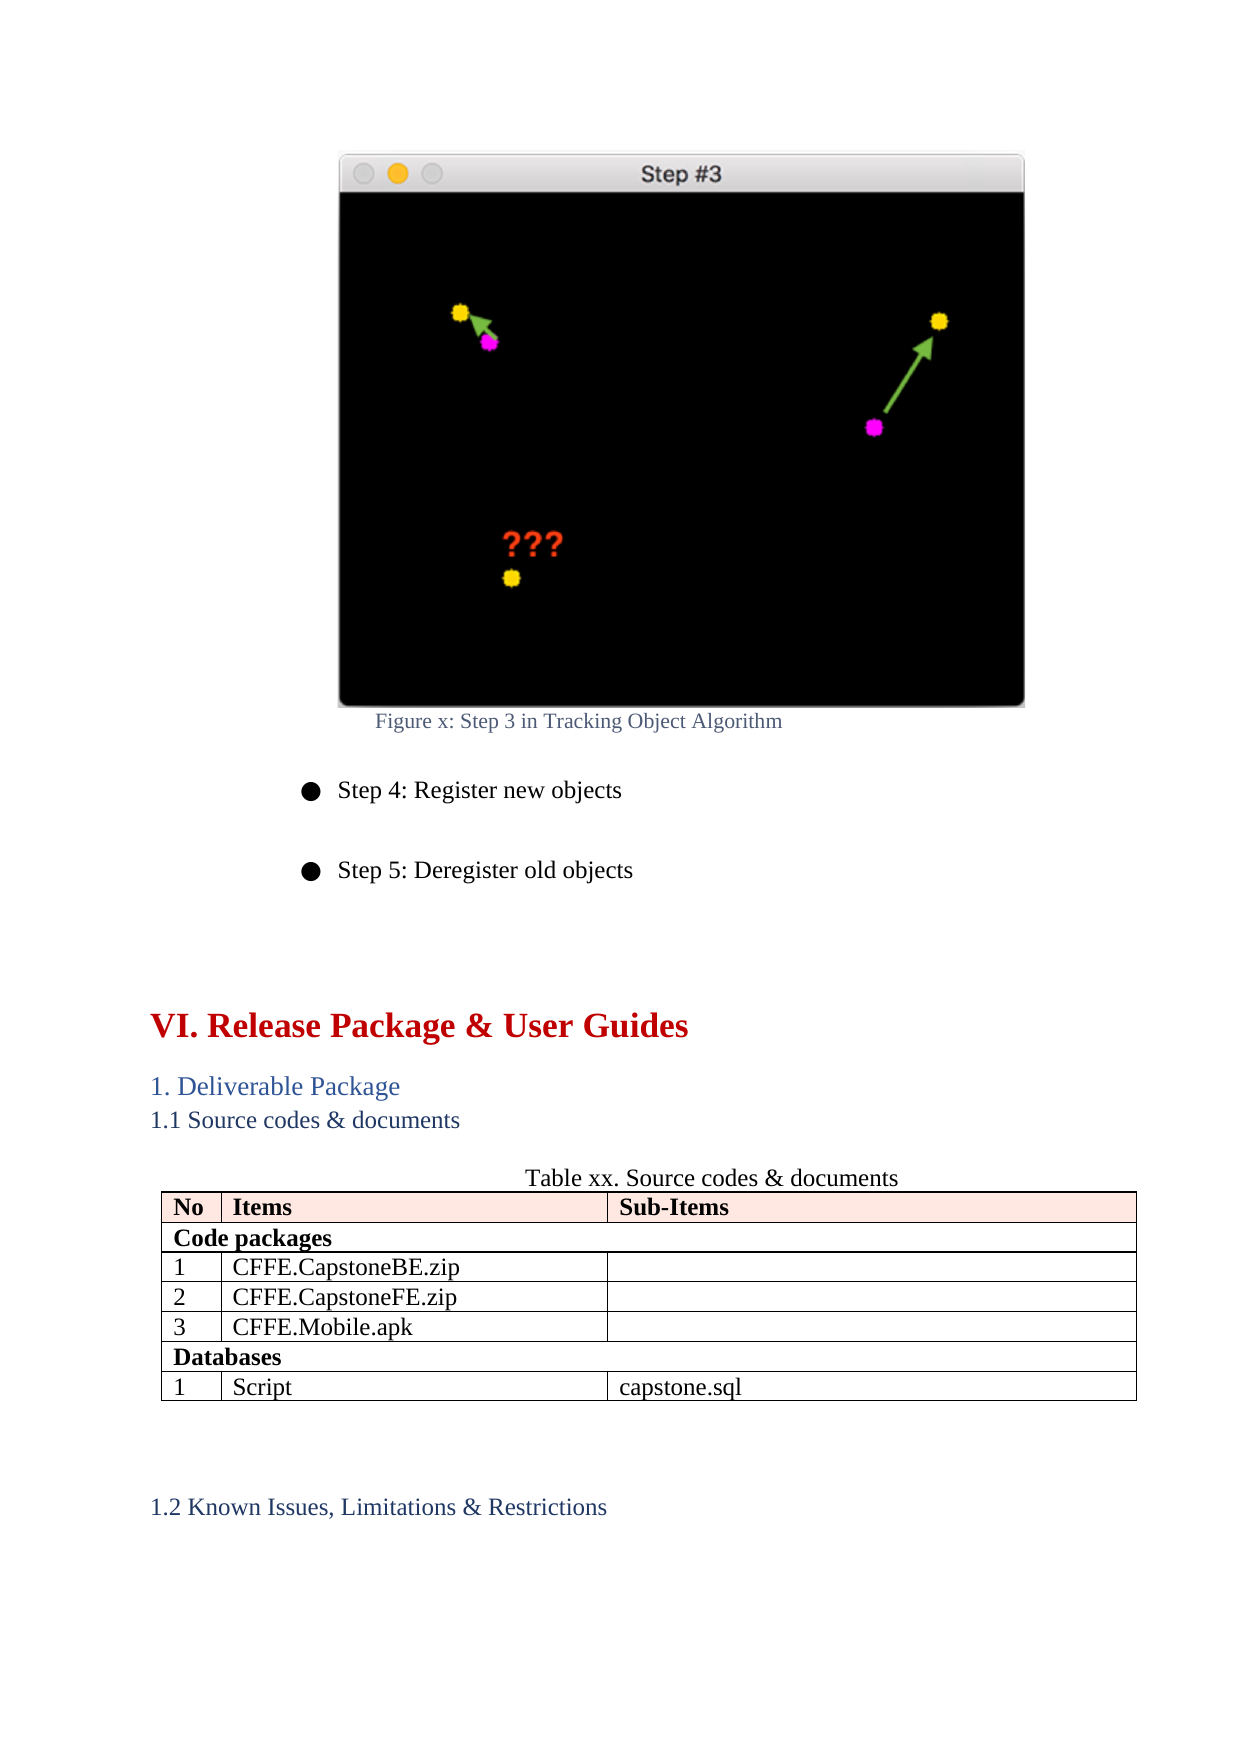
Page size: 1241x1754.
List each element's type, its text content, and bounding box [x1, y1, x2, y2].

table_cell 3 [162, 1312, 221, 1341]
table_cell 2 [162, 1282, 221, 1311]
table_cell [608, 1312, 1136, 1341]
picture [337, 150, 1025, 708]
table_cell CFFE.CapstoneFE.zip [222, 1282, 607, 1311]
text Table xx. Source codes & documents [150, 1163, 1090, 1191]
table_cell CFFE.CapstoneBE.zip [222, 1253, 607, 1281]
table_cell Databases [162, 1342, 1136, 1371]
table_cell [608, 1253, 1136, 1281]
text Figure x: Step 3 in Tracking Object Algorithm [375, 708, 1090, 733]
table_cell Code packages [162, 1223, 1136, 1251]
subtitle 1.2 Known Issues, Limitations & Restrictions [150, 1492, 1090, 1521]
table_header No [162, 1193, 221, 1222]
subtitle VI. Release Package & User Guides [150, 1004, 1090, 1045]
table_cell 1 [162, 1253, 221, 1281]
table_header Items [222, 1193, 607, 1222]
table_cell capstone.sql [608, 1372, 1136, 1400]
table_cell [608, 1282, 1136, 1311]
table_header Sub-Items [608, 1193, 1136, 1222]
table_cell 1 [162, 1372, 221, 1400]
list Step 5: Deregister old objects [300, 842, 1090, 893]
subtitle 1.1 Source codes & documents [150, 1105, 1090, 1134]
list Step 4: Register new objects [300, 762, 1090, 813]
subtitle 1. Deliverable Package [150, 1070, 1090, 1101]
table_cell CFFE.Mobile.apk [222, 1312, 607, 1341]
table_cell Script [222, 1372, 607, 1400]
